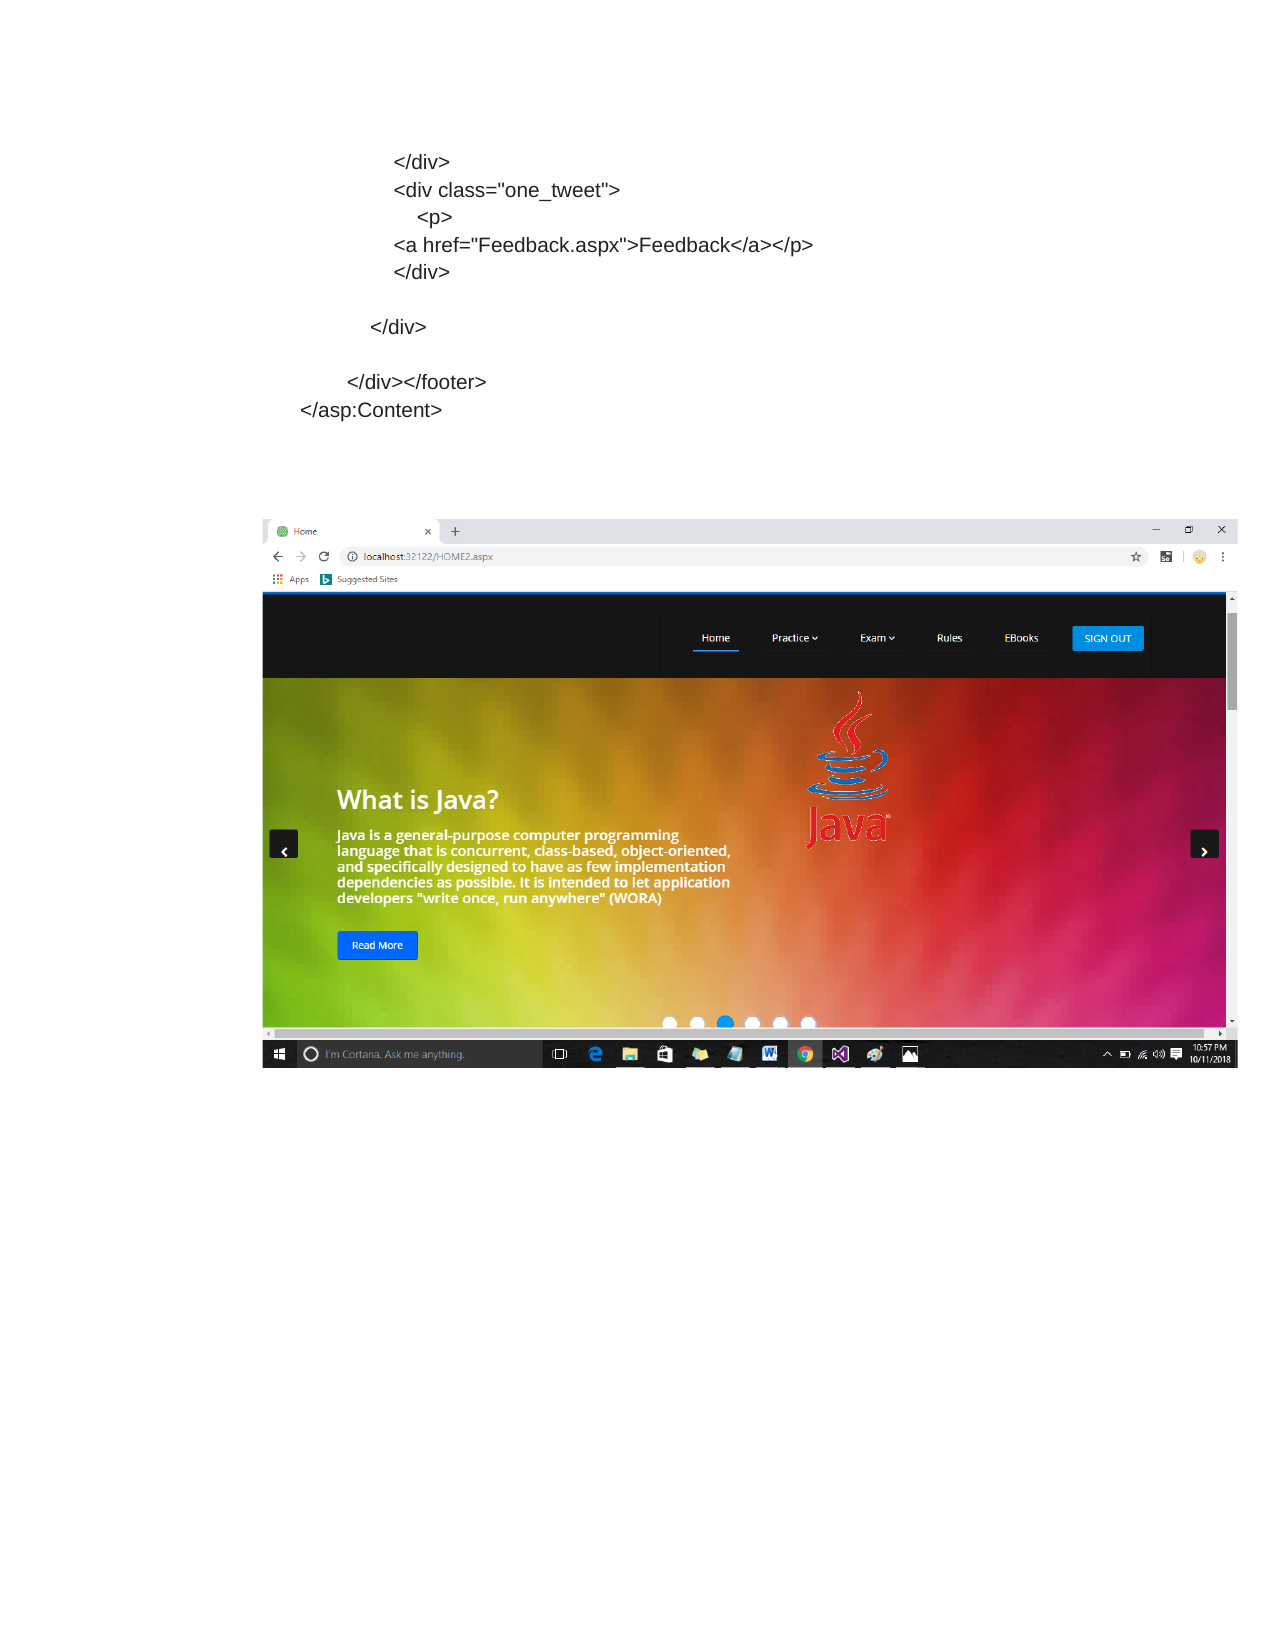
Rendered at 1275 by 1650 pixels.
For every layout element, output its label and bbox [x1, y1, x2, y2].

picture [262, 519, 1238, 1068]
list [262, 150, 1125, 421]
